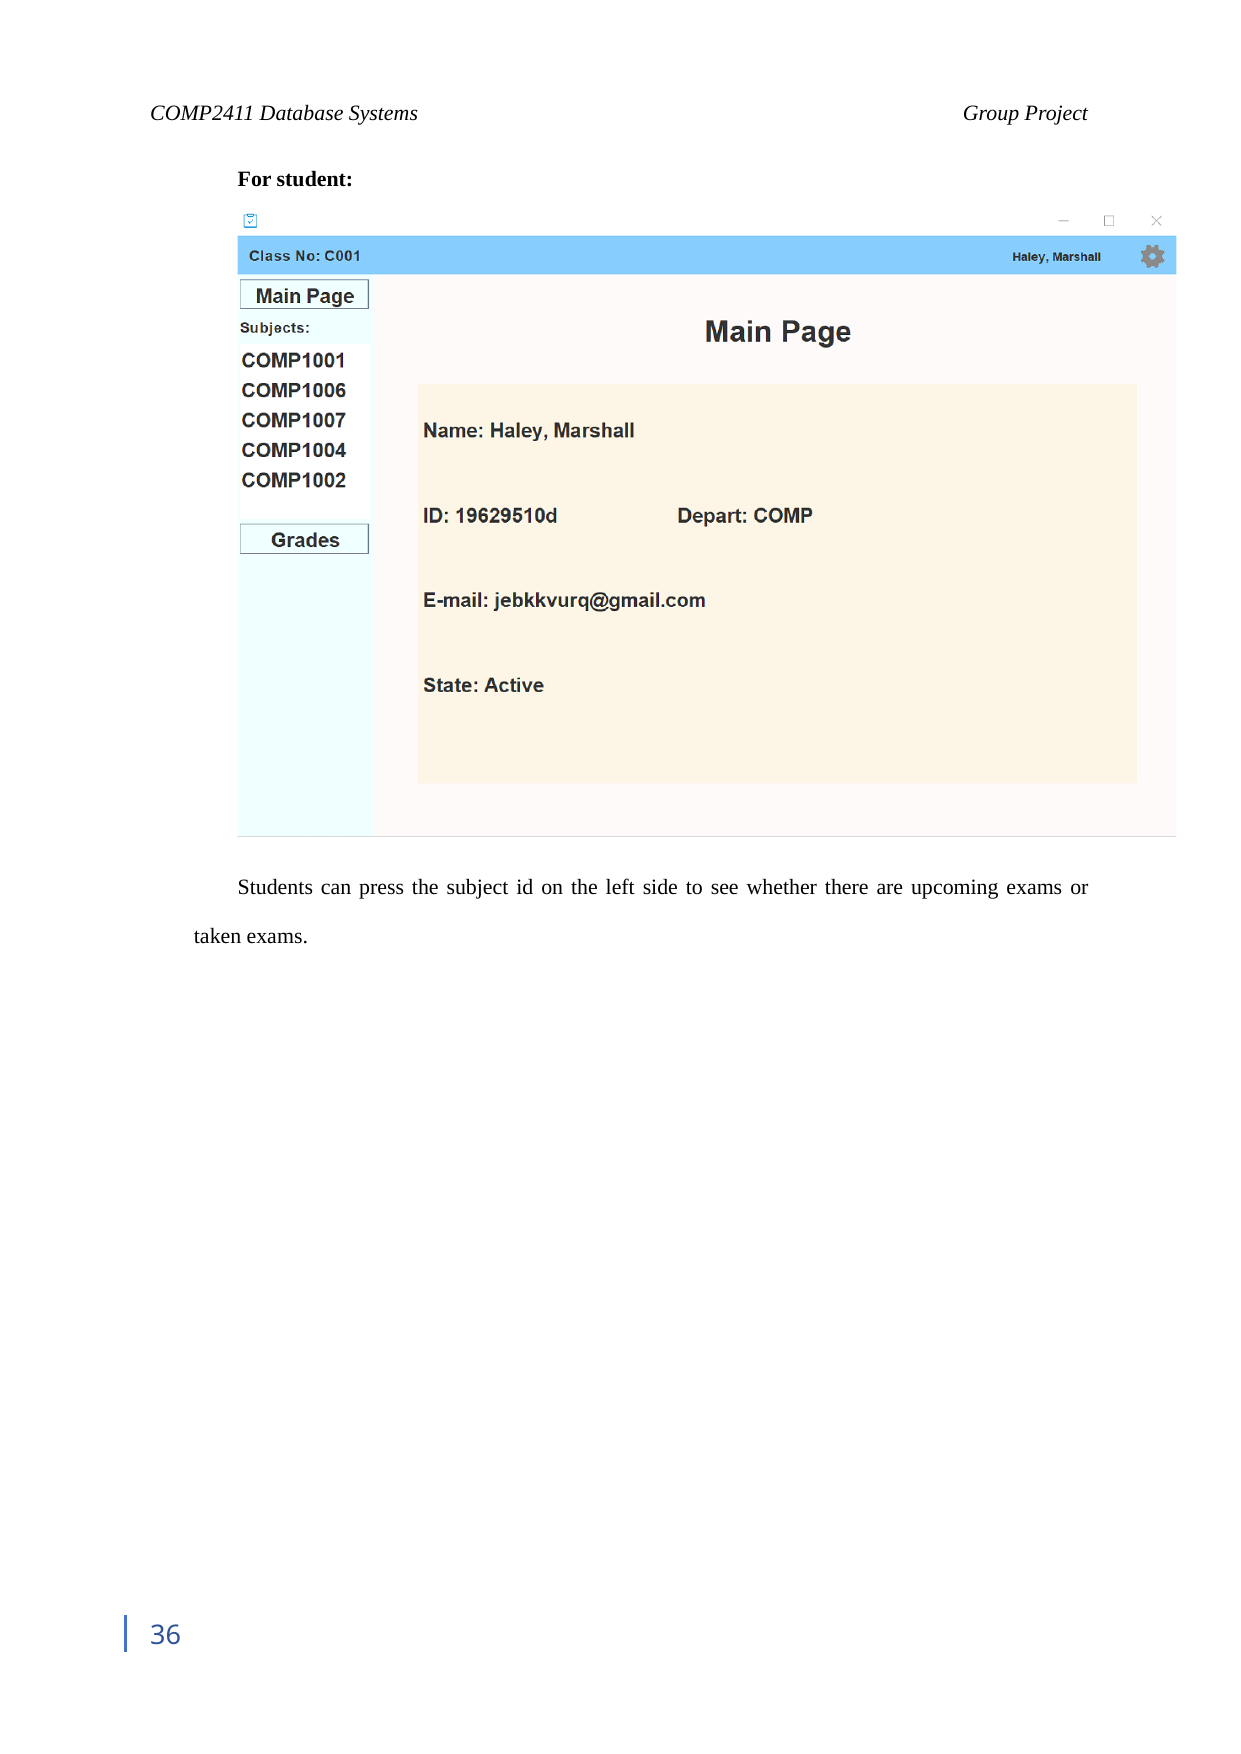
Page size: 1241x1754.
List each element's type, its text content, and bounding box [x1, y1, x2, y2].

text For student: [194, 162, 1090, 194]
picture [237, 207, 1177, 837]
text Students can press the subject id on the left side to see whether there are upcoming exams or taken exams. [194, 870, 1090, 952]
